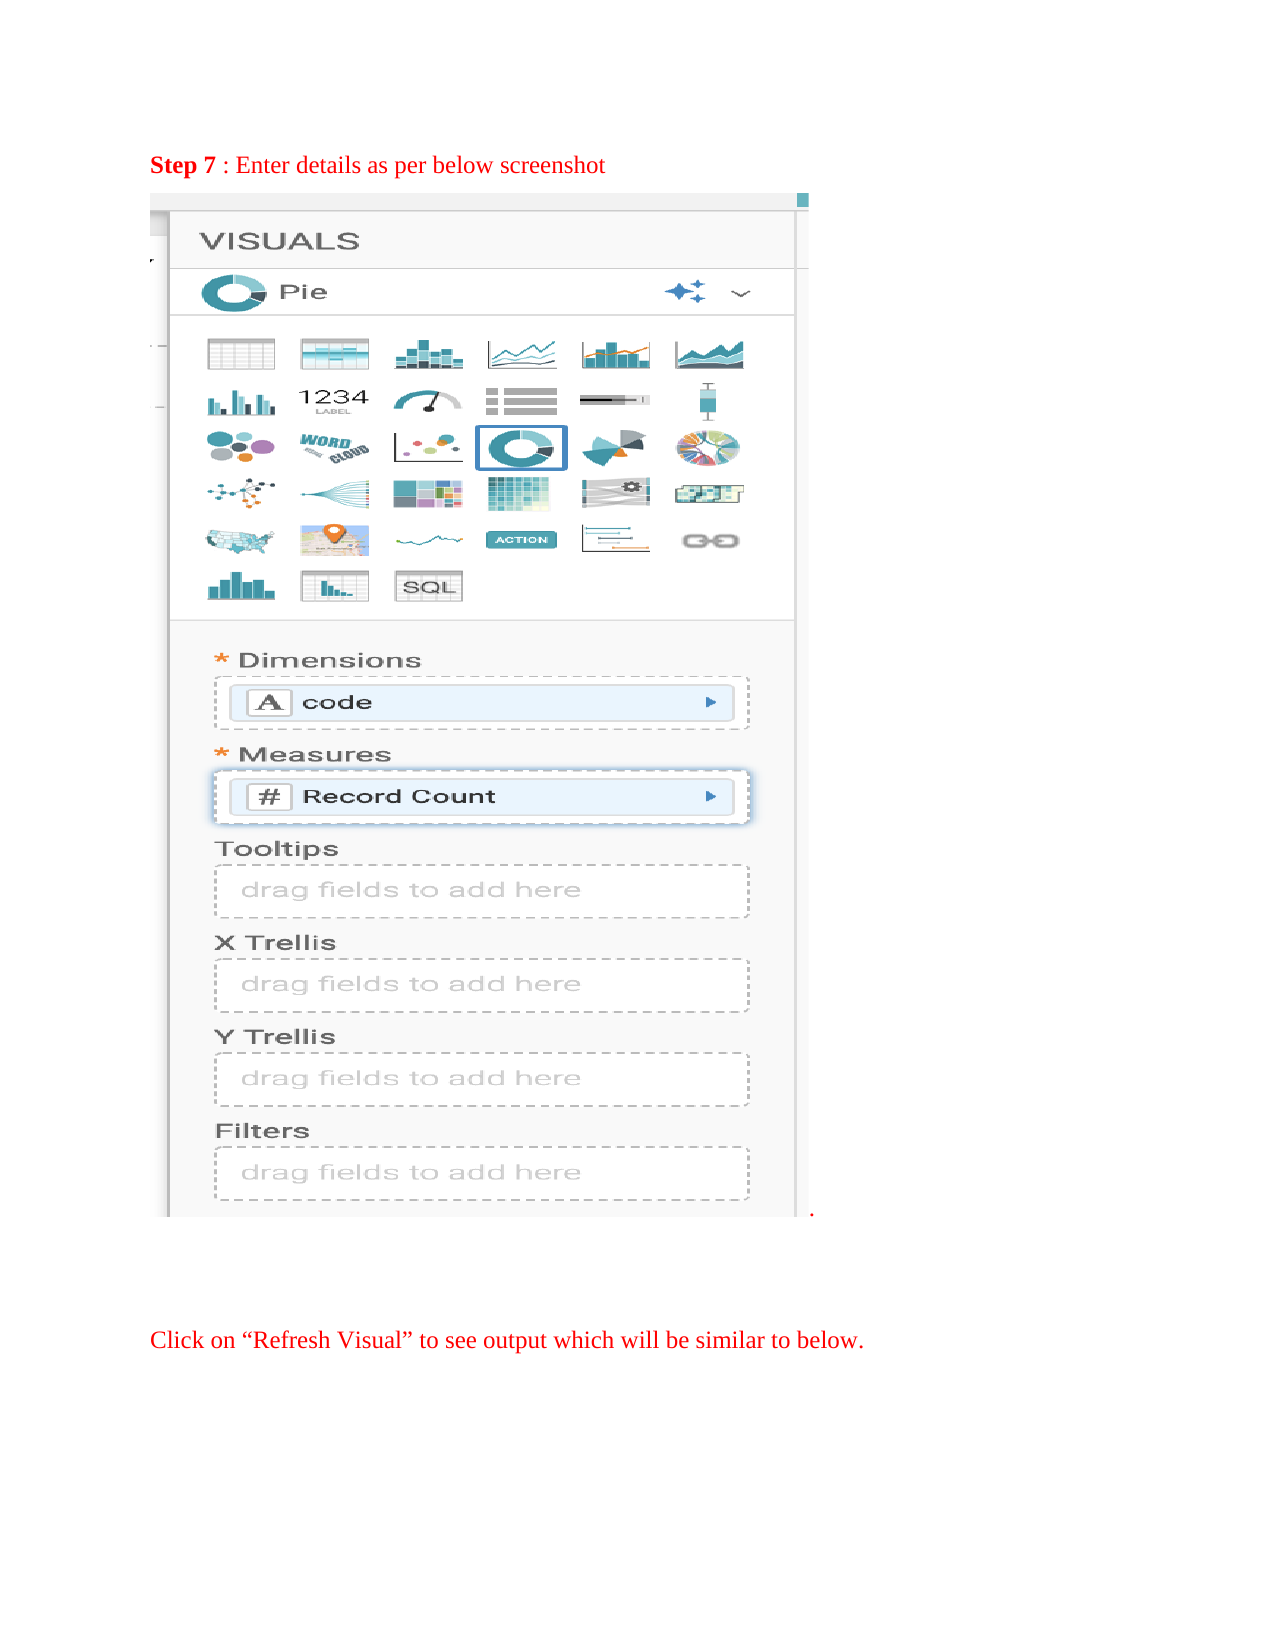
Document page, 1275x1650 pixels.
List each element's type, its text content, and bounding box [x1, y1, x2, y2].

picture [150, 193, 809, 1217]
text Click on “Refresh Visual” to see output which will be similar to below. [150, 1325, 1125, 1354]
